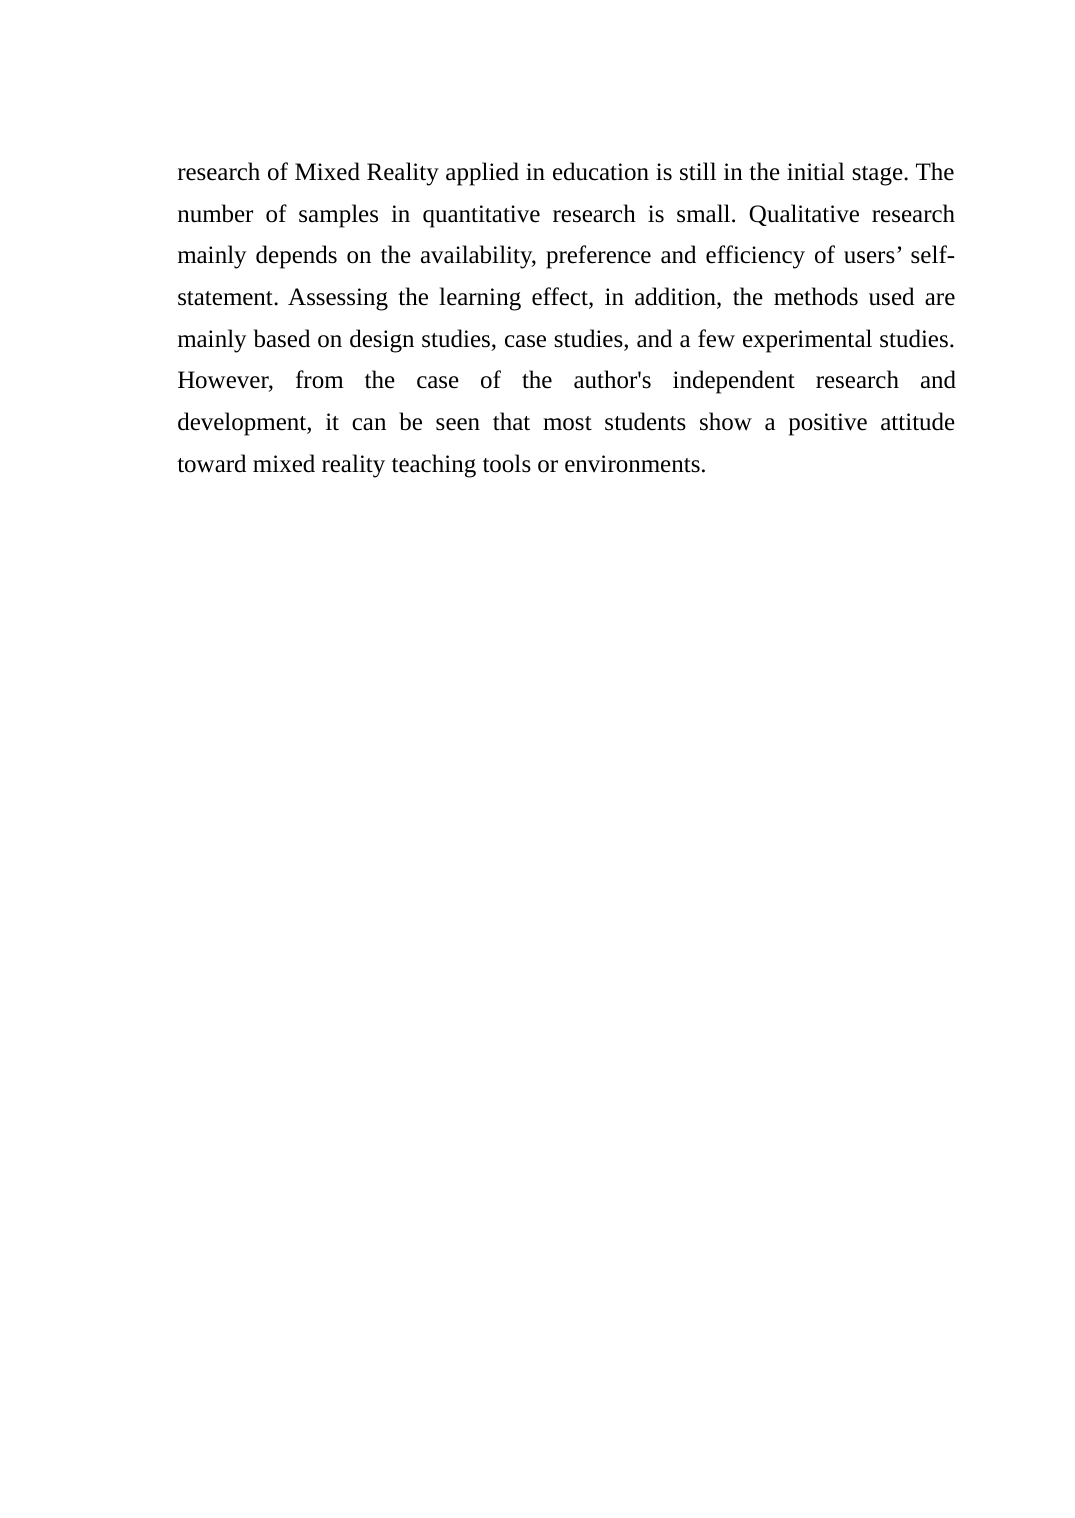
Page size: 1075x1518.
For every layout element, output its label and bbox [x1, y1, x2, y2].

text [177, 147, 956, 480]
